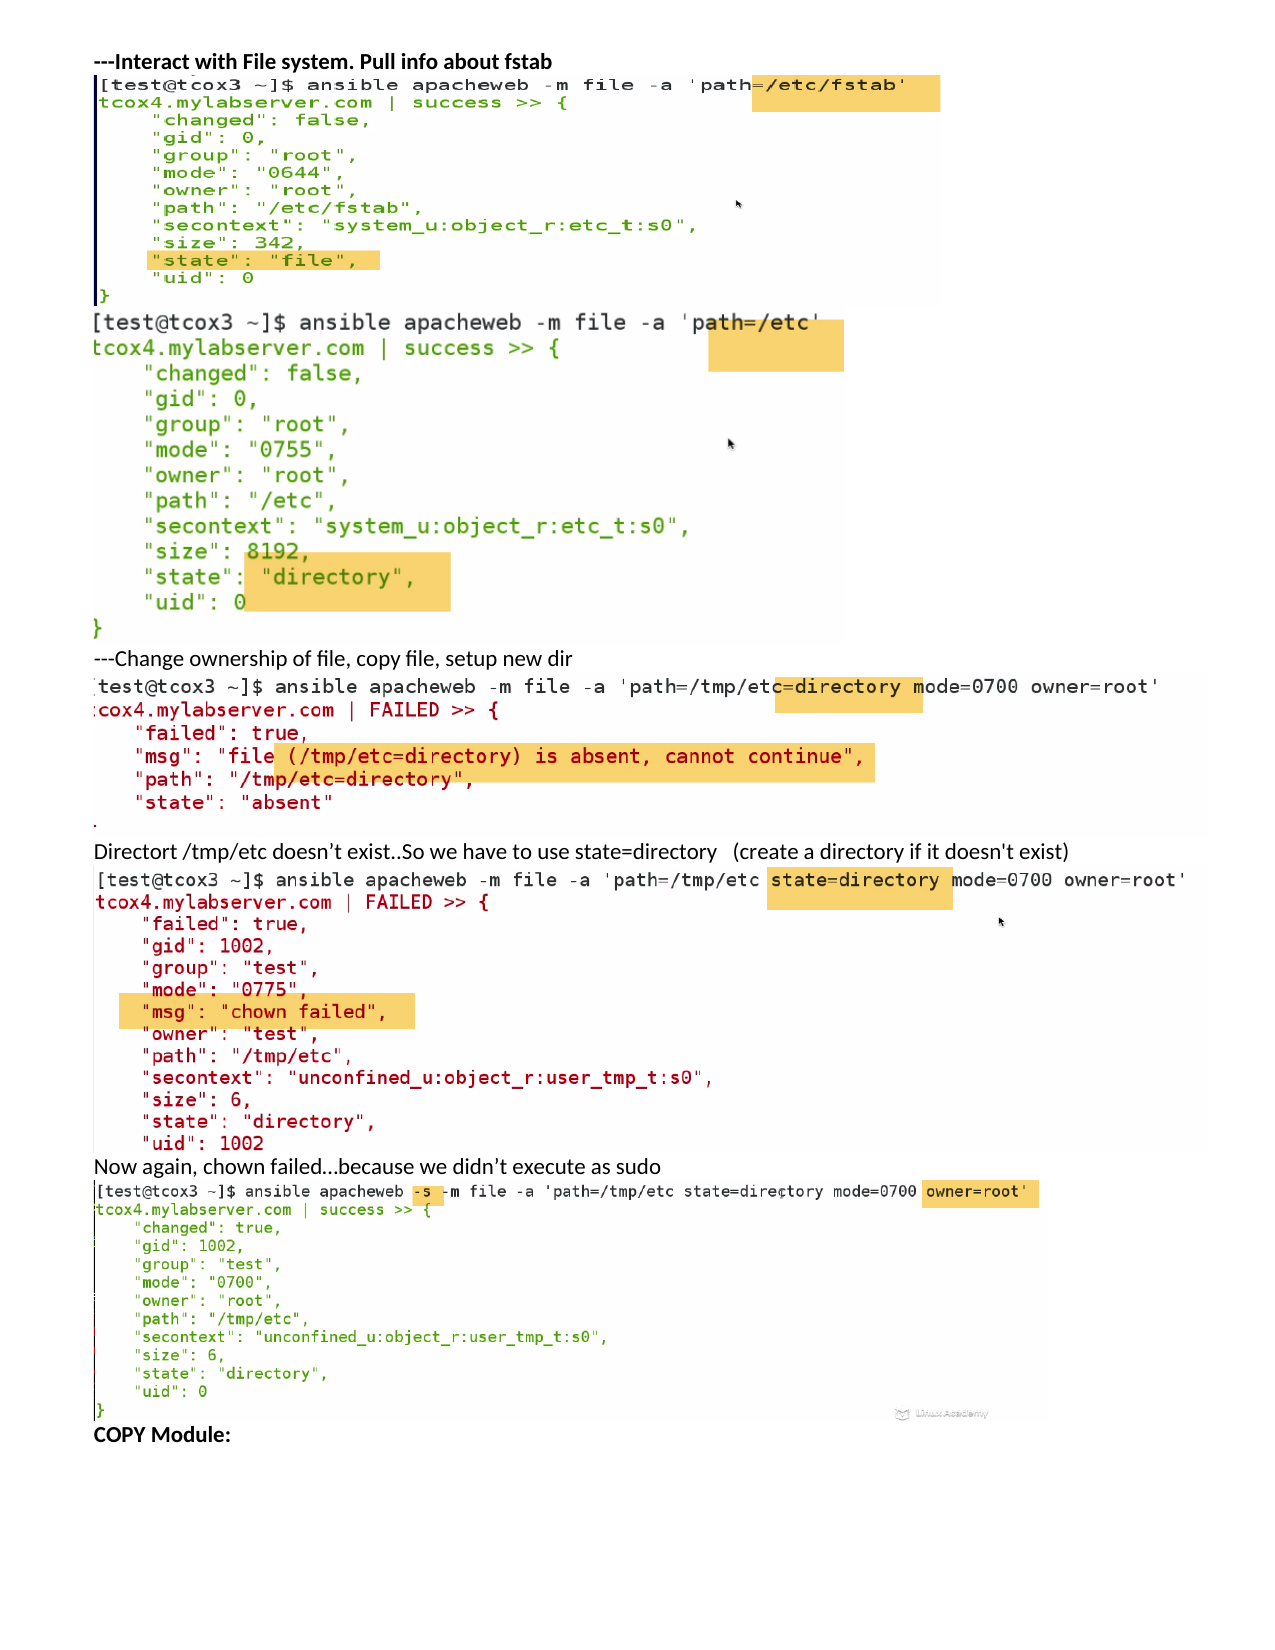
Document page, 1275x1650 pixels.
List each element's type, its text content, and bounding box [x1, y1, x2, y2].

picture [93, 865, 1210, 1153]
text ---Change ownership of file, copy file, setup new dir [94, 644, 1181, 671]
text Directort /tmp/etc doesn’t exist..So we have to use state=directory (create a directory if it doesn't exist) [94, 838, 1181, 865]
text COPY Module: [94, 1420, 1181, 1448]
picture [93, 1180, 1047, 1421]
picture [93, 75, 941, 644]
picture [93, 671, 1210, 838]
